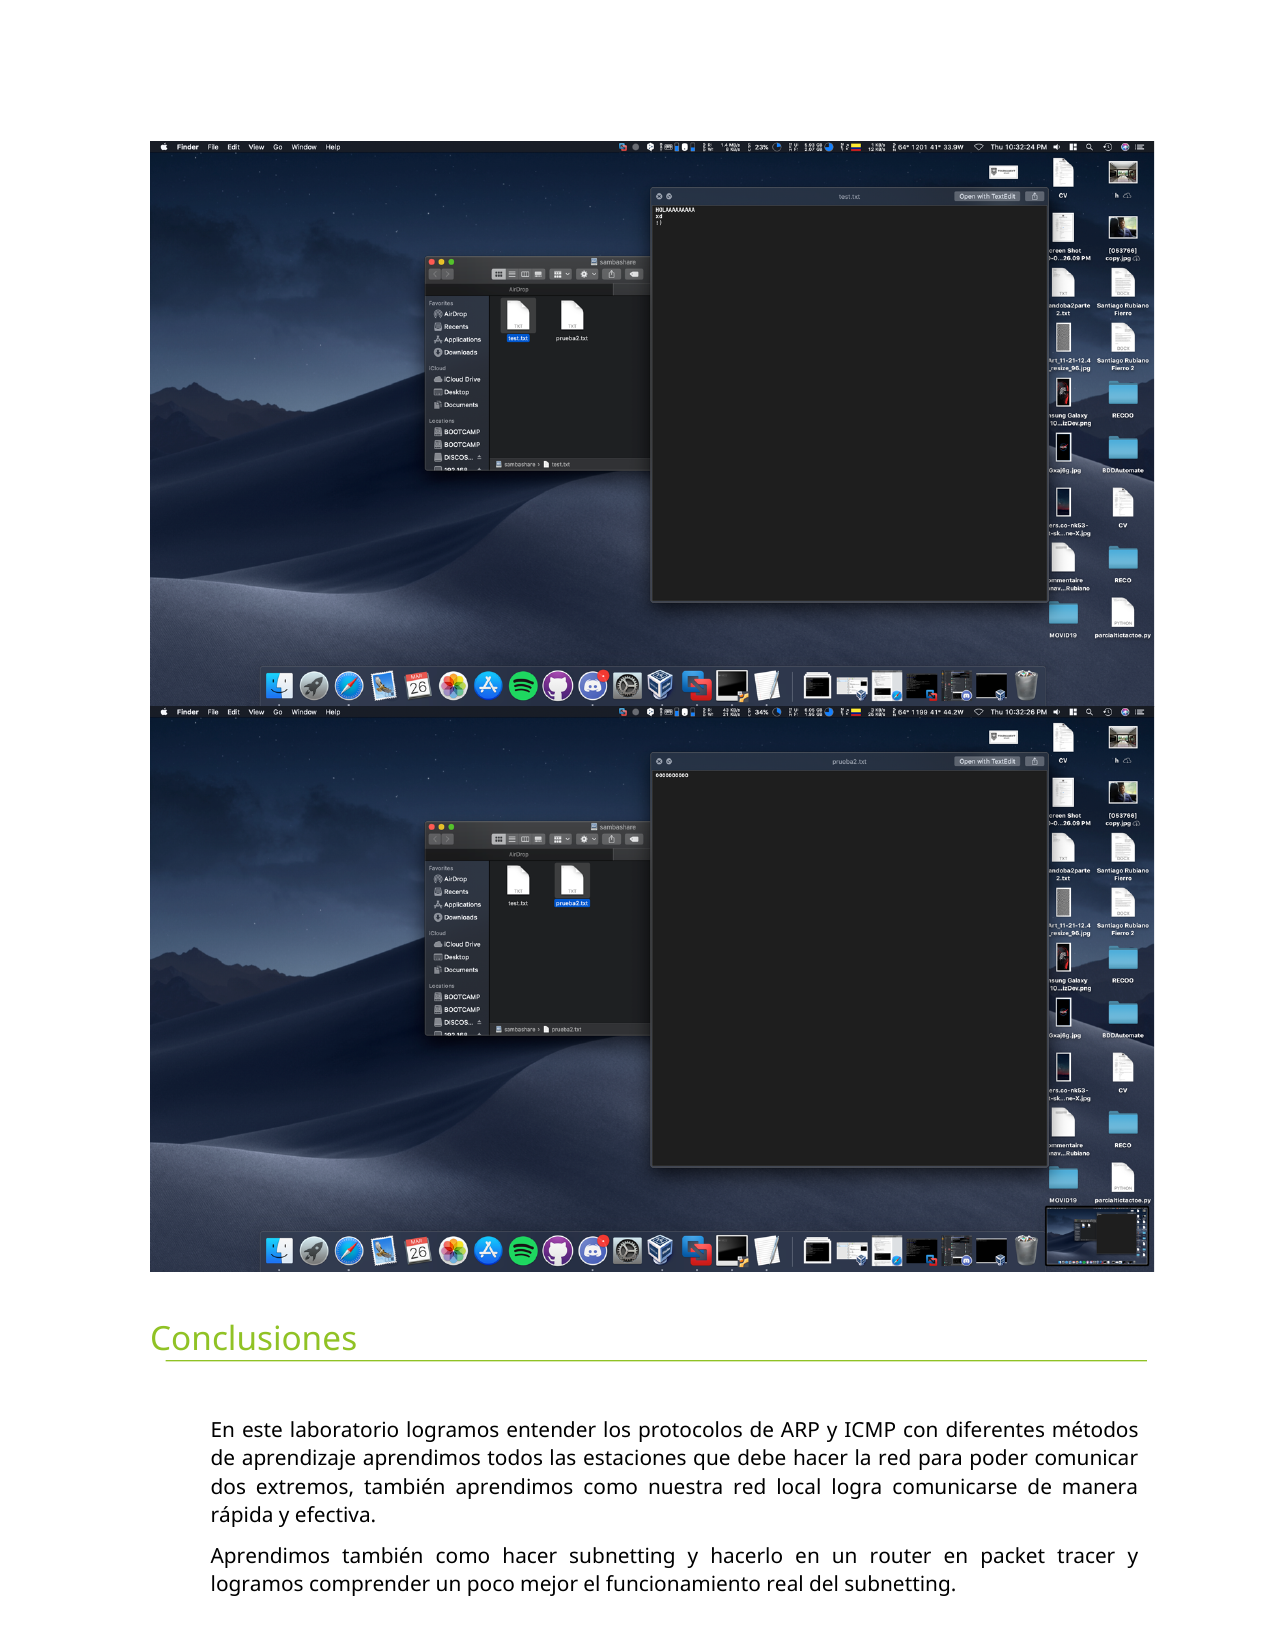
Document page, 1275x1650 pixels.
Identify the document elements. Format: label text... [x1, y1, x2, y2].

subtitle Conclusiones [150, 1314, 1139, 1360]
text Aprendimos también como hacer subnetting y hacerlo en un router en packet tracer y logramos comprender un poco mejor el funcionamiento real del subnetting. [210, 1541, 1139, 1598]
text En este laboratorio logramos entender los protocolos de ARP y ICMP con diferentes métodos de aprendizaje aprendimos todos las estaciones que debe hacer la red para poder comunicar dos extremos, también aprendimos como nuestra red local logra comunicarse de manera rápida y efectiva. [210, 1415, 1139, 1529]
picture [150, 141, 1155, 1272]
